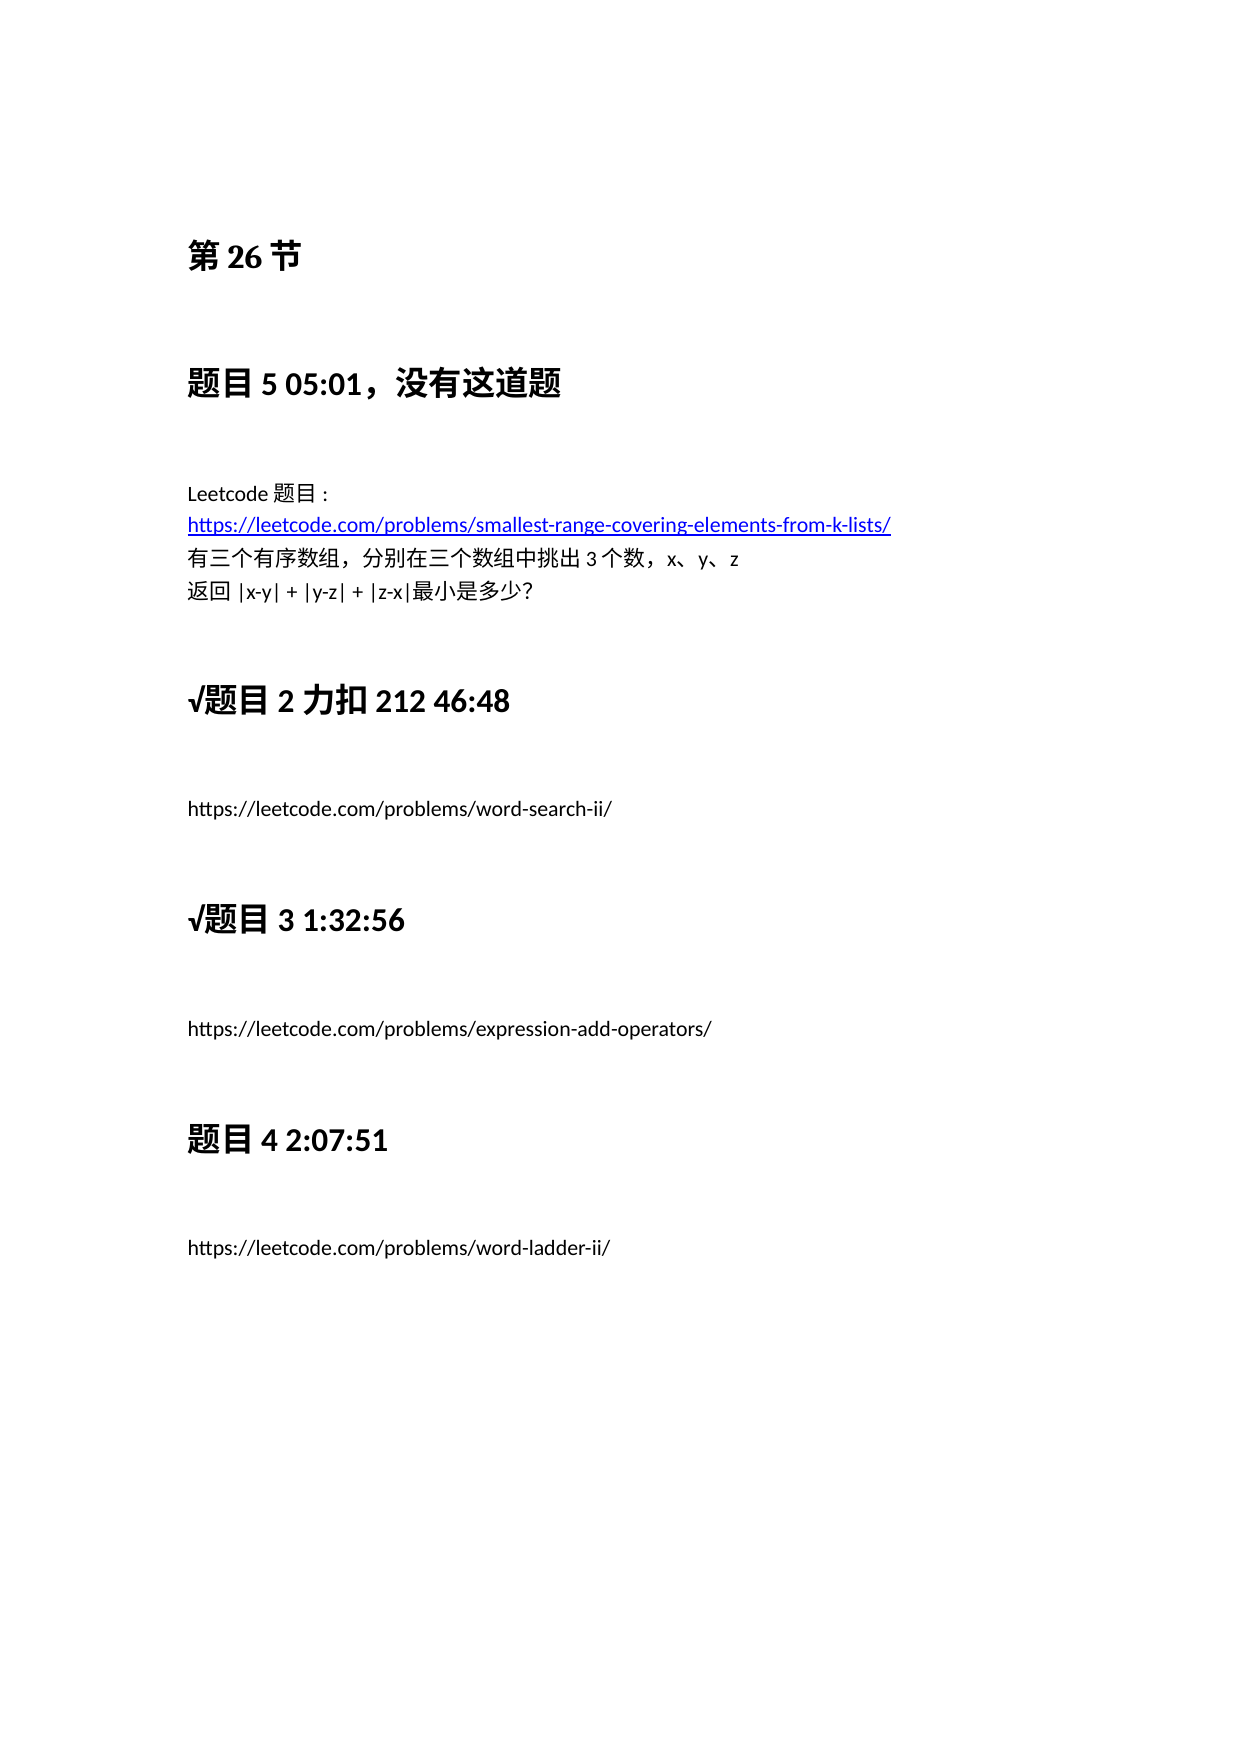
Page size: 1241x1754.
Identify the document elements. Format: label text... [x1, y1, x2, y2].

text https://leetcode.com/problems/smallest-range-covering-elements-from-k-lists/ [187, 508, 1053, 541]
subtitle 题目4 2:07:51 [187, 1104, 1053, 1169]
subtitle 第26节 [187, 222, 1053, 287]
subtitle √题目3 1:32:56 [187, 885, 1053, 950]
text https://leetcode.com/problems/word-ladder-ii/ [187, 1231, 1053, 1264]
text https://leetcode.com/problems/word-search-ii/ [187, 793, 1053, 825]
text 有三个有序数组，分别在三个数组中挑出3个数，x、y、z [187, 541, 1053, 573]
text 返回 |x-y| + |y-z| + |z-x|最小是多少？ [187, 573, 1053, 606]
text Leetcode 题目 : [187, 476, 1053, 508]
text https://leetcode.com/problems/expression-add-operators/ [187, 1012, 1053, 1044]
subtitle 题目5 05:01，没有这道题 [187, 349, 1053, 414]
subtitle √题目2 力扣212 46:48 [187, 666, 1053, 731]
